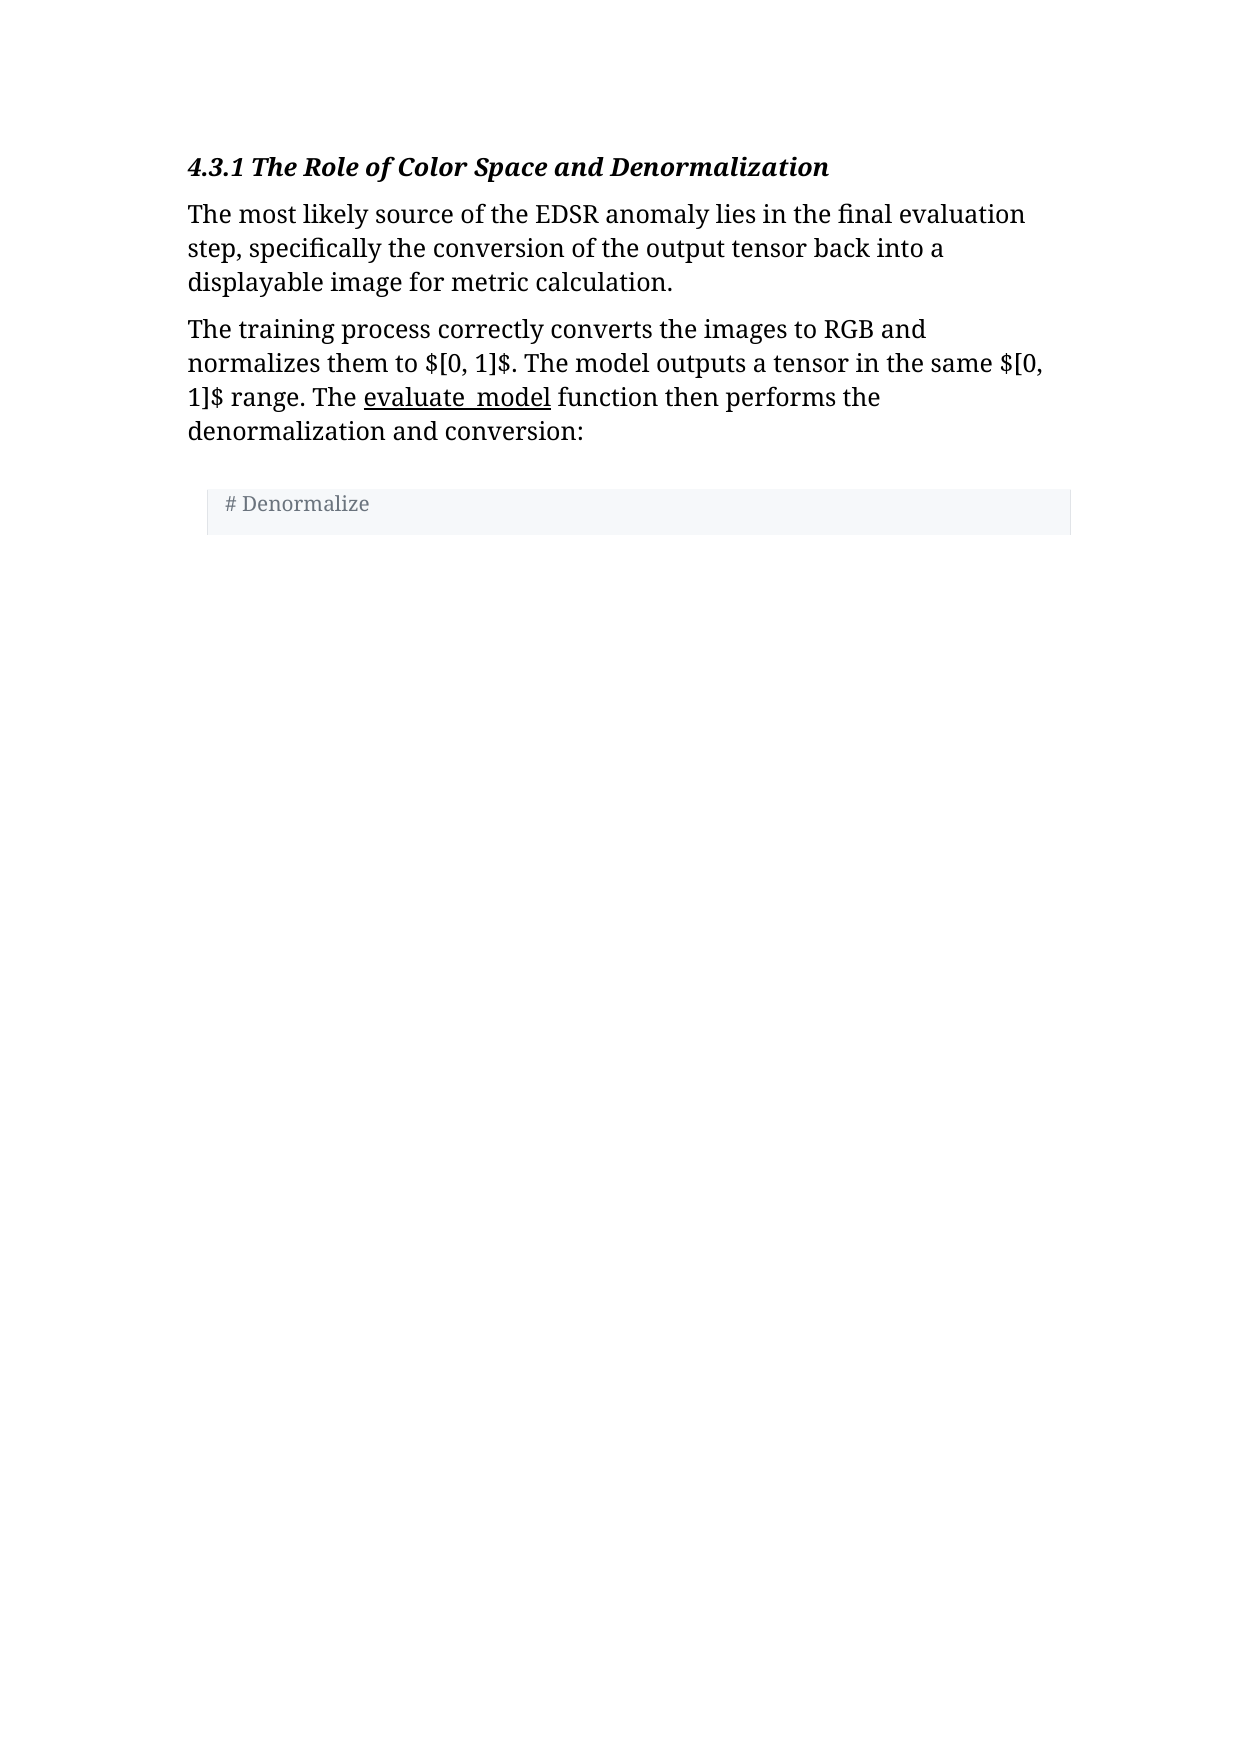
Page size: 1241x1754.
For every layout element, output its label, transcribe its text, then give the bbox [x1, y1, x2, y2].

text The training process correctly converts the images to RGB and normalizes them to $[0, 1]$. The model outputs a tensor in the same $[0, 1]$ range. The evaluate_model function then performs the denormalization and conversion: [187, 311, 1053, 447]
text # Denormalize [207, 489, 1070, 535]
text The most likely source of the EDSR anomaly lies in the final evaluation step, specifically the conversion of the output tensor back into a displayable image for metric calculation. [187, 197, 1053, 299]
text 4.3.1 The Role of Color Space and Denormalization [187, 150, 1053, 184]
